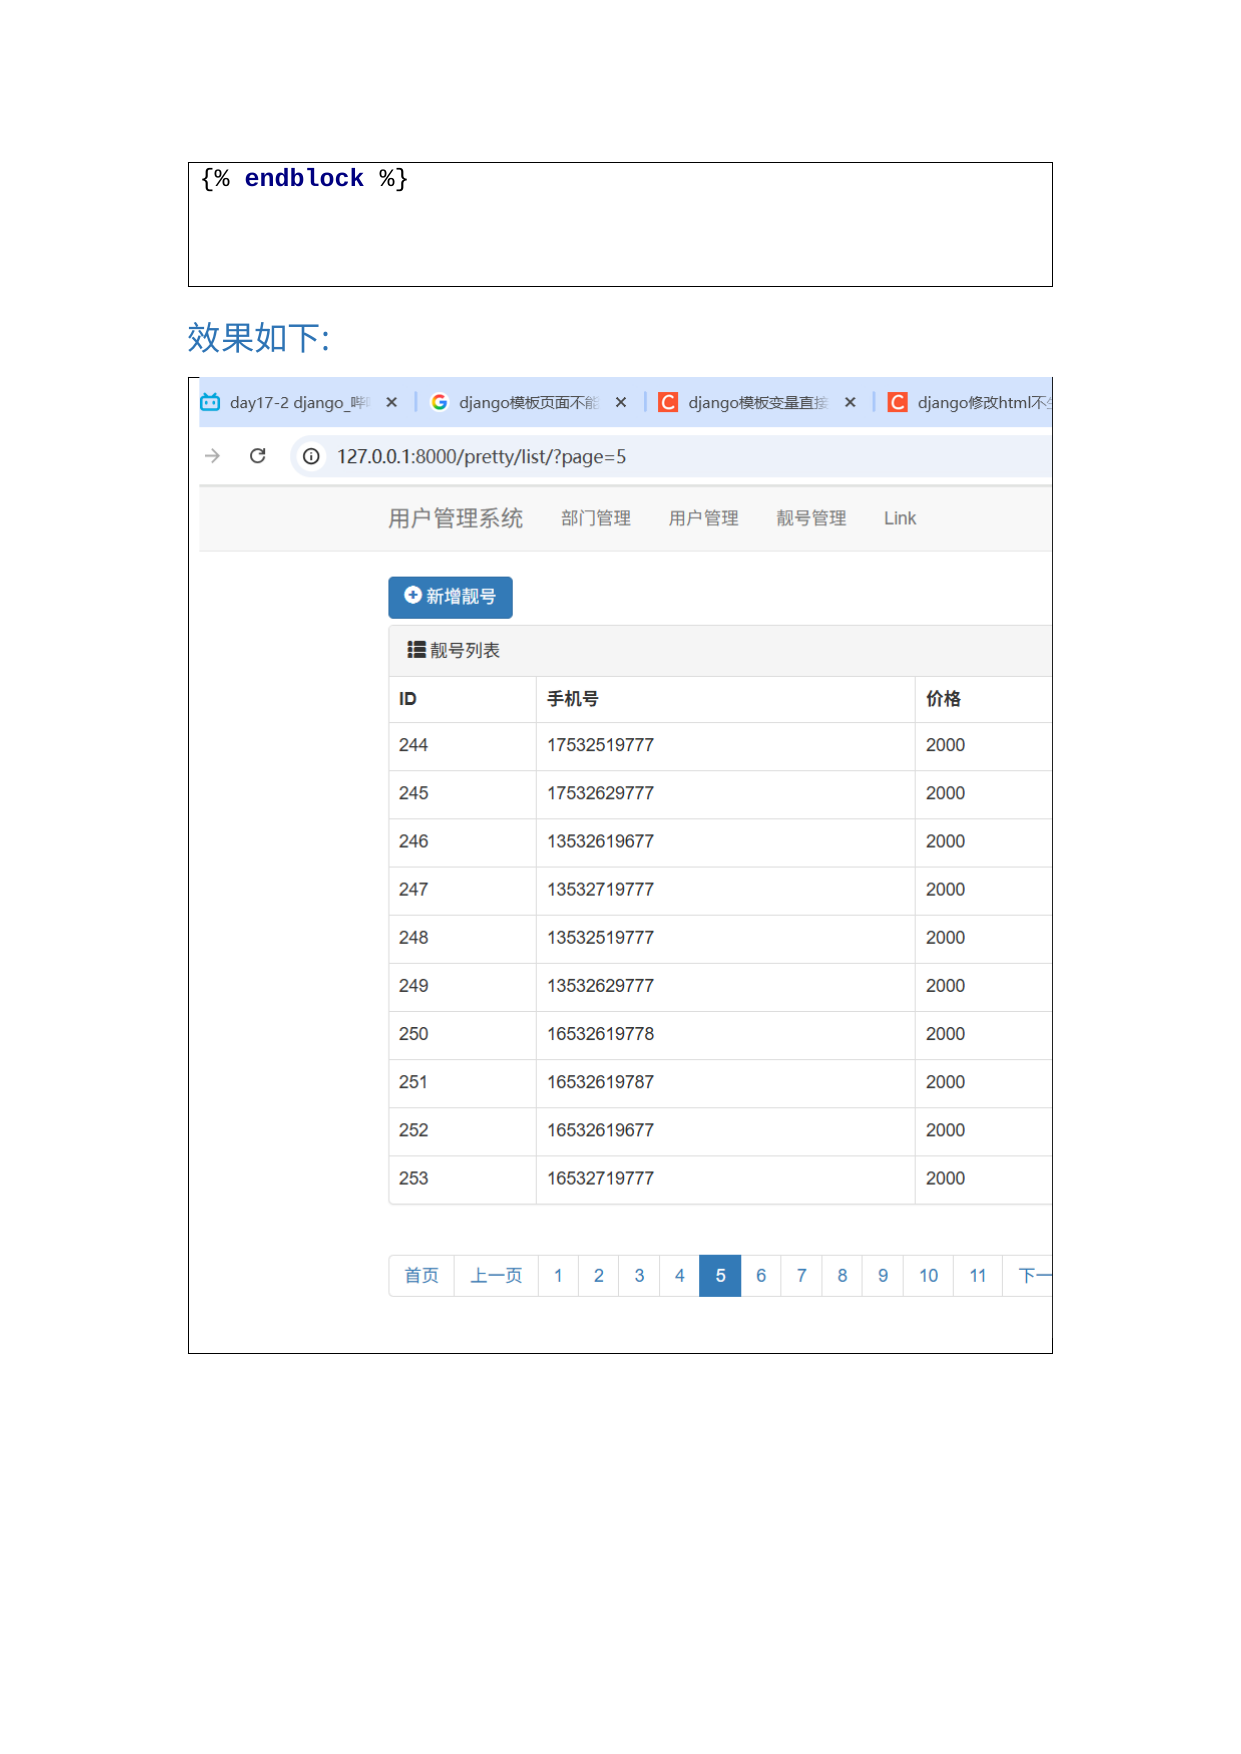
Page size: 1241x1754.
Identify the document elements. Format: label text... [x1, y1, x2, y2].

picture [203, 399, 217, 408]
subtitle 效果如下: [187, 303, 1053, 368]
picture [199, 377, 1053, 1338]
table_header [189, 378, 1052, 1353]
